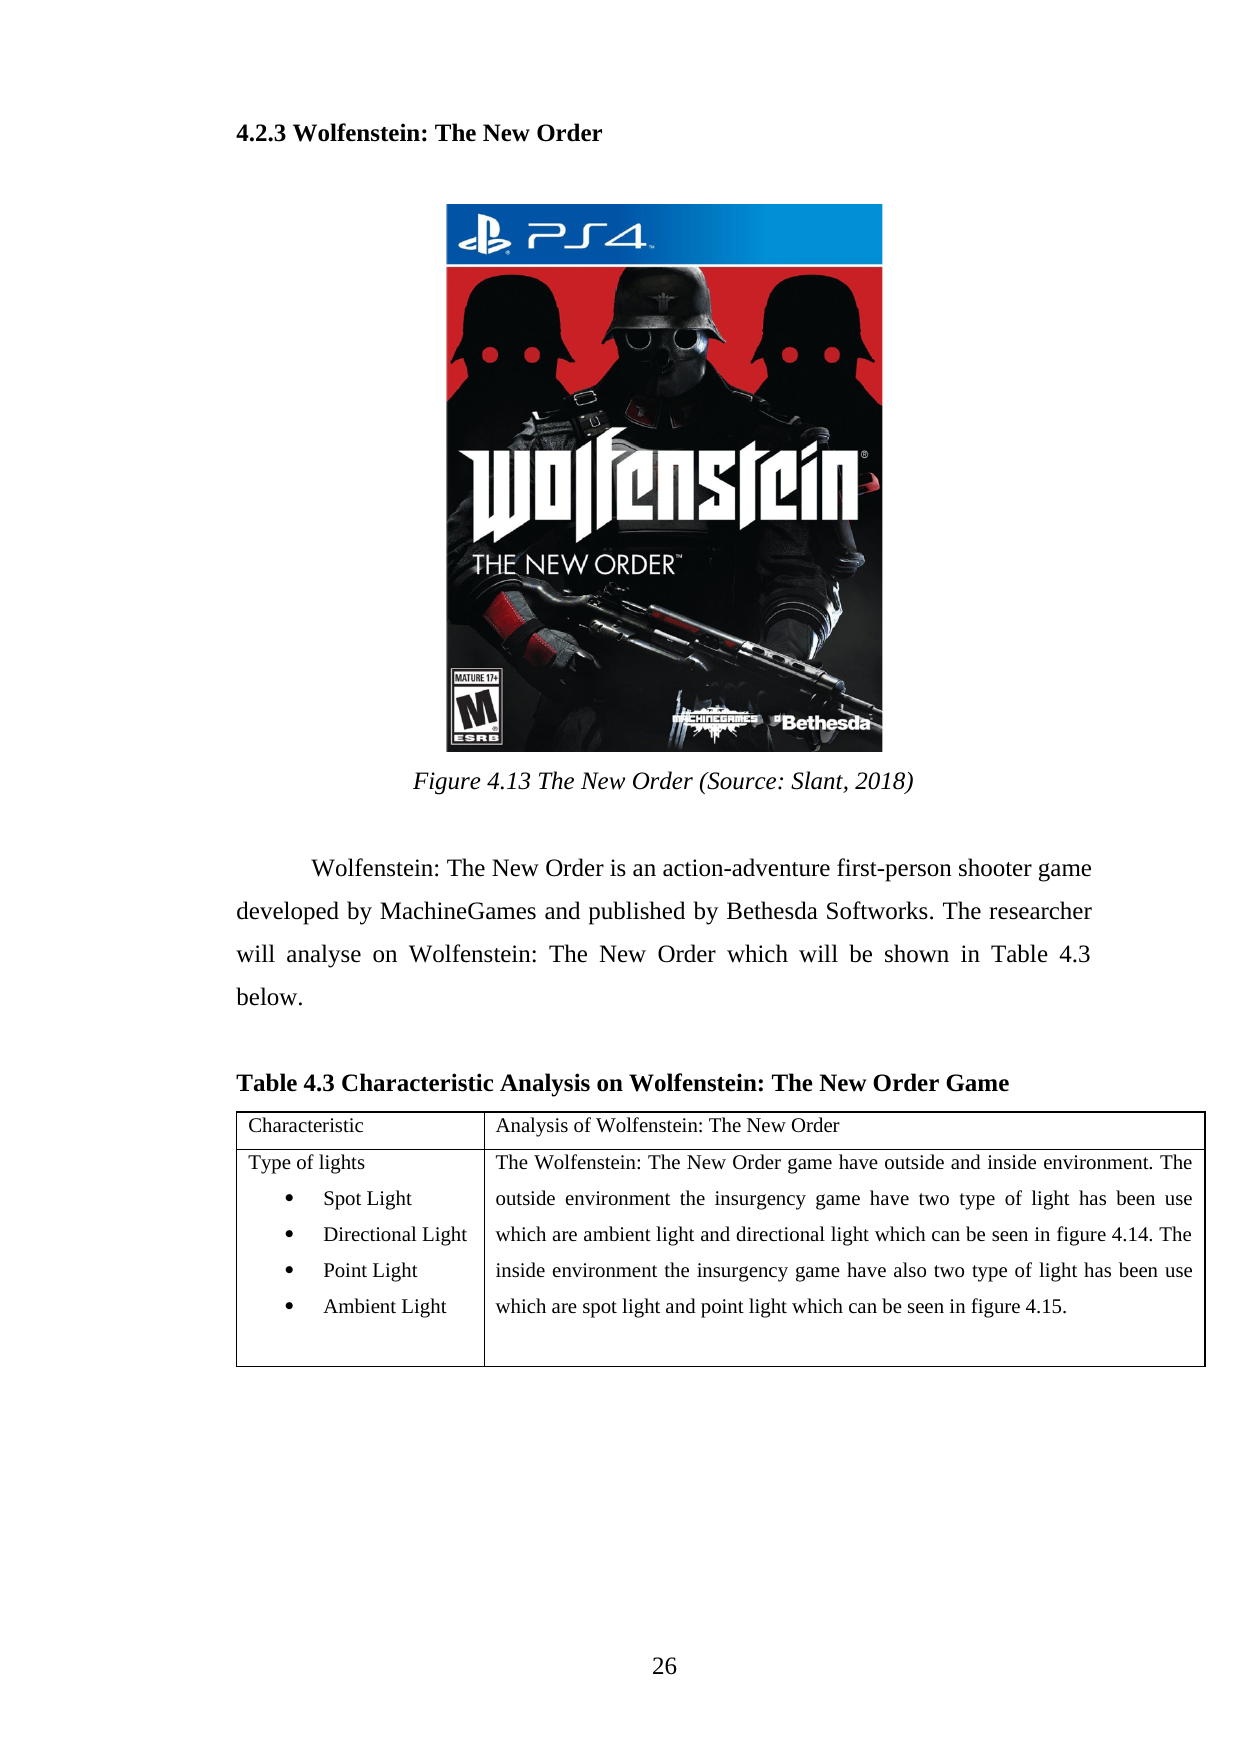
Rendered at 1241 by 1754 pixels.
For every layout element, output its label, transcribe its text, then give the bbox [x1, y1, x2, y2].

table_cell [485, 1150, 1204, 1366]
table_header Analysis of Wolfenstein: The New Order [485, 1113, 1204, 1148]
text 4.2.3 Wolfenstein: The New Order [236, 118, 1092, 147]
text Figure 4.13 The New Order (Source: Slant, 2018) [236, 766, 1092, 795]
picture [446, 204, 883, 752]
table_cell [237, 1150, 484, 1366]
table_header Characteristic [237, 1113, 484, 1148]
text Table 4.3 Characteristic Analysis on Wolfenstein: The New Order Game [236, 1068, 1092, 1097]
text Wolfenstein: The New Order is an action-adventure first-person shooter game developed by MachineGames and published by Bethesda Softworks. The researcher will analyse on Wolfenstein: The New Order which will be shown in Table 4.3 below. [236, 853, 1092, 1011]
